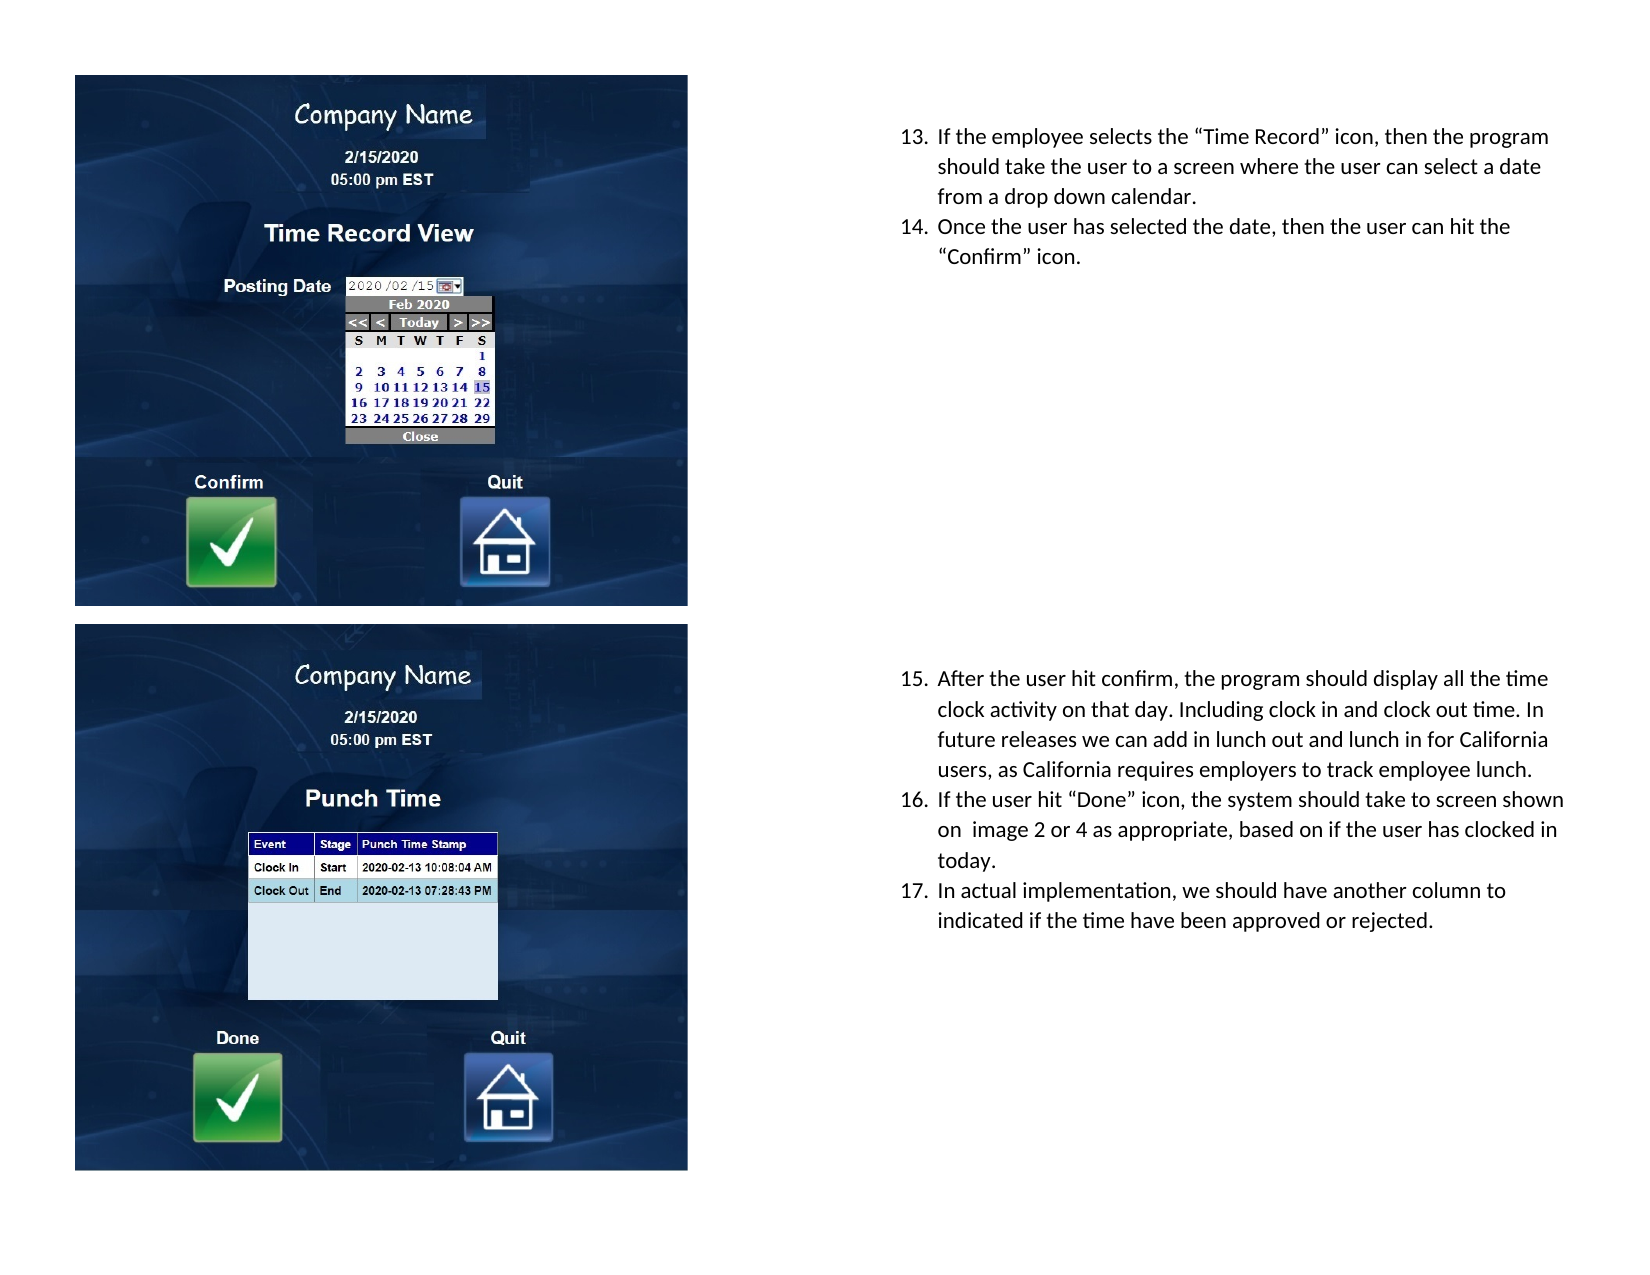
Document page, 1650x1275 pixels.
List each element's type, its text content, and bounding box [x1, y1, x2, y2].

list After the user hit confirm, the program should display all the time clock activity on that day. Including clock in and clock out time. In future releases we can add in lunch out and lunch in for California users, as California requires employers to track employee lunch. [900, 664, 1575, 783]
list If the user hit “Done” icon, the system should take to screen shown on image 2 or 4 as appropriate, based on if the user has clocked in today. [900, 785, 1575, 874]
list In actual implementation, we should have another column to indicated if the time have been approved or rejected. [900, 876, 1575, 934]
picture [75, 75, 688, 606]
picture [75, 624, 688, 1171]
list If the employee selects the “Time Record” icon, then the program should take the user to a screen where the user can select a date from a drop down calendar. [900, 122, 1575, 210]
list Once the user has selected the date, then the user can hit the “Confirm” icon. [900, 212, 1575, 271]
